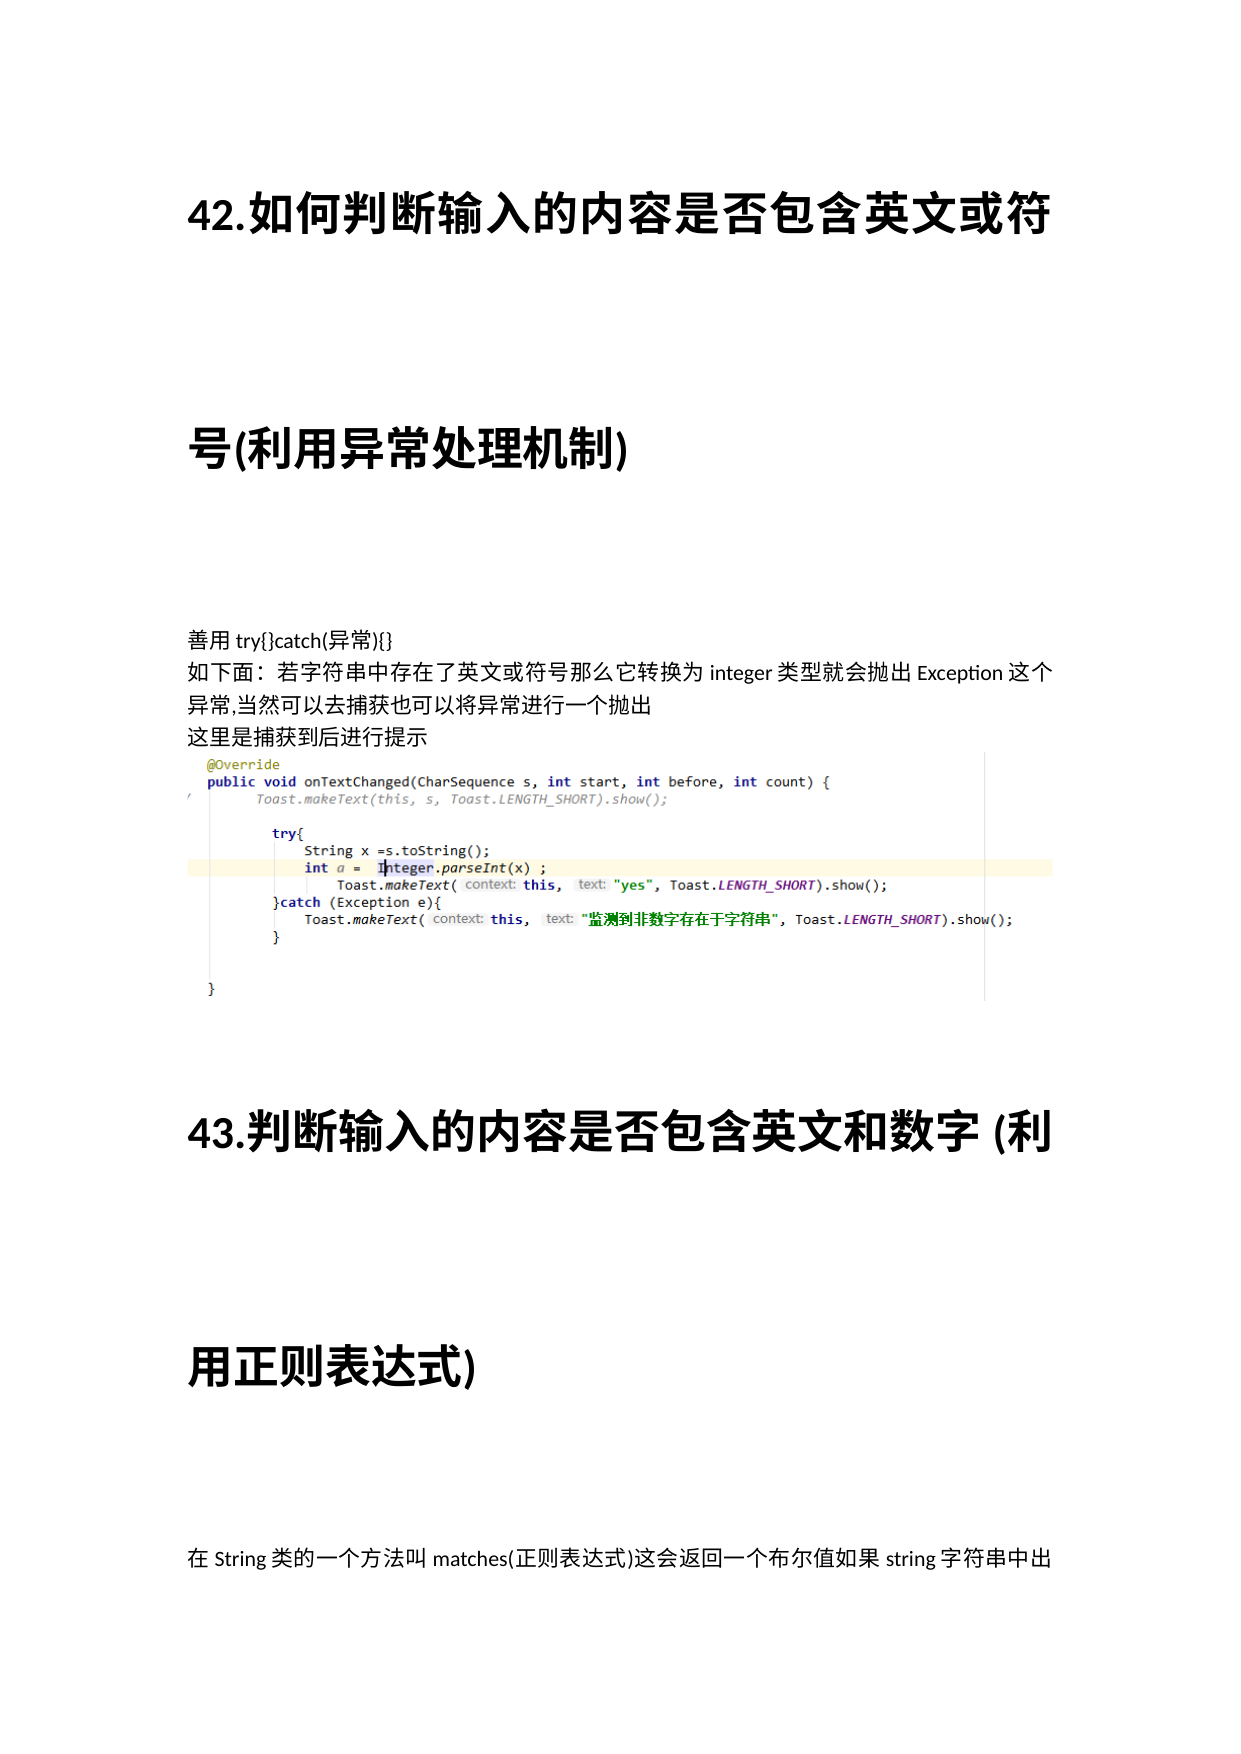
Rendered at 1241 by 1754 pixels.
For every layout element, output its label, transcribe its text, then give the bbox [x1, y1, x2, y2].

subtitle 42.如何判断输入的内容是否包含英文或符号(利用异常处理机制) [187, 162, 1053, 494]
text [187, 1541, 1053, 1573]
subtitle 43.判断输入的内容是否包含英文和数字 (利用正则表达式) [187, 1080, 1053, 1413]
text 善用try{}catch(异常){} [187, 622, 1053, 655]
text 如下面：若字符串中存在了英文或符号那么它转换为integer类型就会抛出Exception这个异常,当然可以去捕获也可以将异常进行一个抛出 [187, 655, 1053, 720]
picture [187, 752, 1053, 1001]
text 这里是捕获到后进行提示 [187, 720, 1053, 752]
